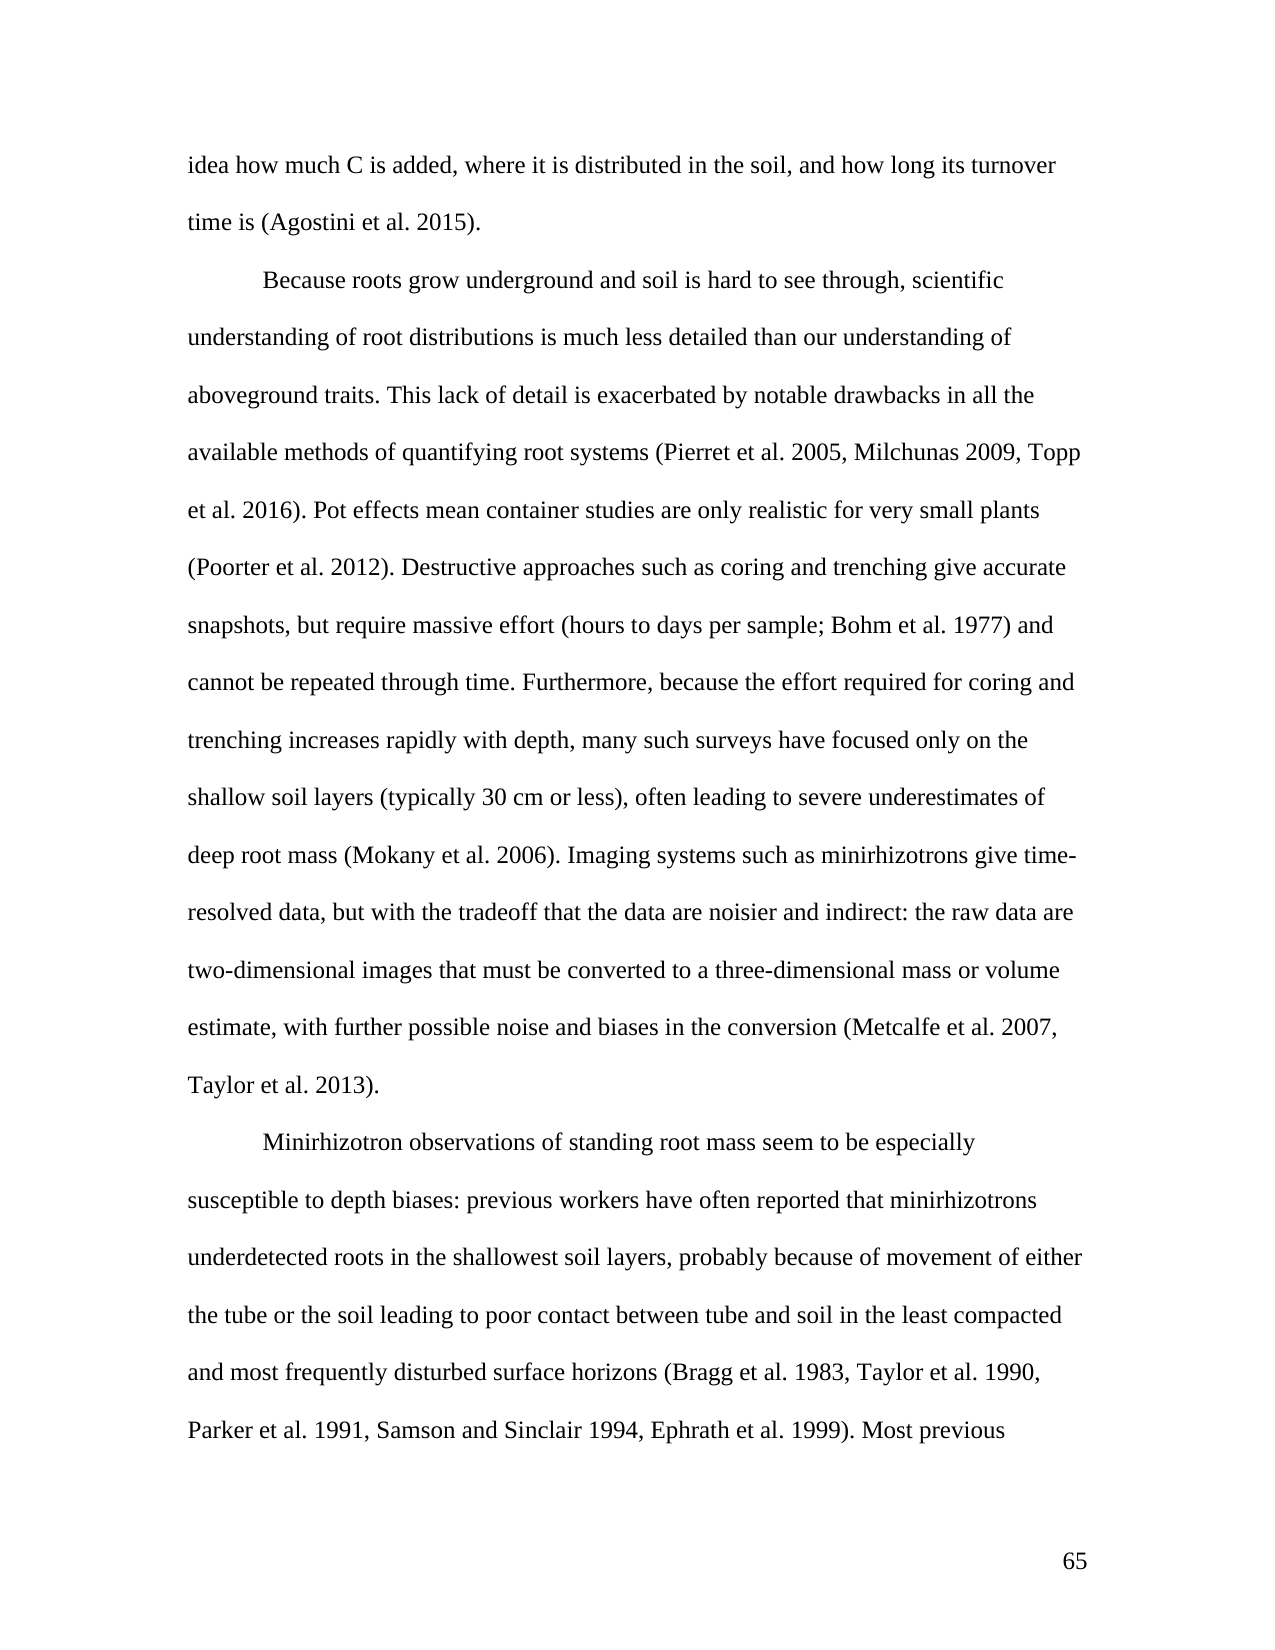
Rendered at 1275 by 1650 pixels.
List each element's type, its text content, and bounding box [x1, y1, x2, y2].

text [187, 1127, 1087, 1444]
text Because roots grow underground and soil is hard to see through, scientific understanding of root distributions is much less detailed than our understanding of aboveground traits. This lack of detail is exacerbated by notable drawbacks in all the available methods of quantifying root systems (Pierret et al. 2005, Milchunas 2009, Topp et al. 2016). Pot effects mean container studies are only realistic for very small plants (Poorter et al. 2012). Destructive approaches such as coring and trenching give accurate snapshots, but require massive effort (hours to days per sample; Bohm et al. 1977) and cannot be repeated through time. Furthermore, because the effort required for coring and trenching increases rapidly with depth, many such surveys have focused only on the shallow soil layers (typically 30 cm or less), often leading to severe underestimates of deep root mass (Mokany et al. 2006). Imaging systems such as minirhizotrons give time-resolved data, but with the tradeoff that the data are noisier and indirect: the raw data are two-dimensional images that must be converted to a three-dimensional mass or volume estimate, with further possible noise and biases in the conversion (Metcalfe et al. 2007, Taylor et al. 2013). [187, 265, 1087, 1099]
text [187, 150, 1087, 236]
